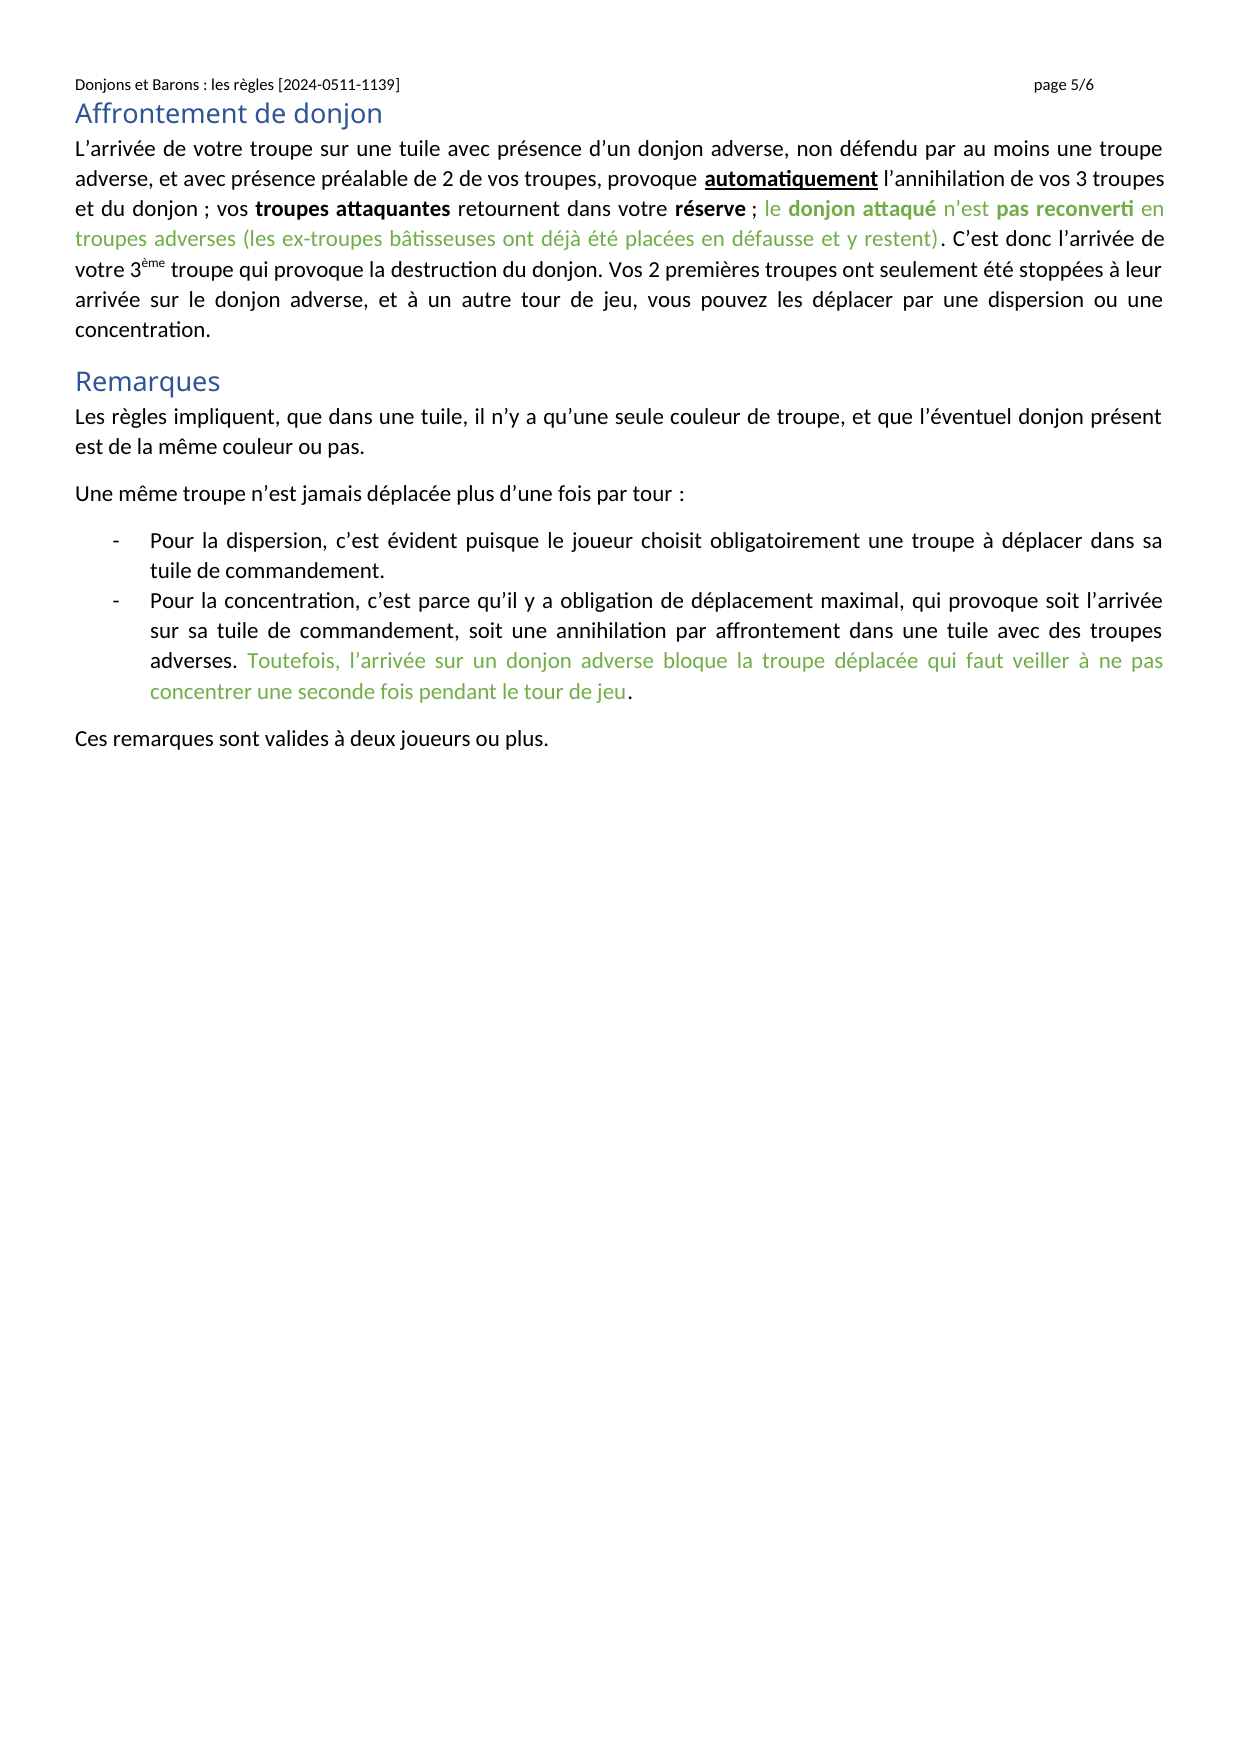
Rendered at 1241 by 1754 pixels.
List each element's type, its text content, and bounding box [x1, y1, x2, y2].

text Une même troupe n’est jamais déplacée plus d’une fois par tour : [75, 479, 1165, 507]
text Les règles impliquent, que dans une tuile, il n’y a qu’une seule couleur de troupe, et que l’éventuel donjon présent est de la même couleur ou pas. [75, 402, 1165, 460]
list Pour la dispersion, c’est évident puisque le joueur choisit obligatoirement une troupe à déplacer dans sa tuile de commandement. [112, 526, 1165, 584]
subtitle Remarques [75, 362, 1165, 399]
text L’arrivée de votre troupe sur une tuile avec présence d’un donjon adverse, non défendu par au moins une troupe adverse, et avec présence préalable de 2 de vos troupes, provoque automatiquement l’annihilation de vos 3 troupes et du donjon ; vos troupes attaquantes retournent dans votre réserve ; le donjon attaqué n’est pas reconverti en troupes adverses (les ex-troupes bâtisseuses ont déjà été placées en défausse et y restent). C’est donc l’arrivée de votre 3ème troupe qui provoque la destruction du donjon. Vos 2 premières troupes ont seulement été stoppées à leur arrivée sur le donjon adverse, et à un autre tour de jeu, vous pouvez les déplacer par une dispersion ou une concentration. [75, 134, 1165, 343]
list Pour la concentration, c’est parce qu’il y a obligation de déplacement maximal, qui provoque soit l’arrivée sur sa tuile de commandement, soit une annihilation par affrontement dans une tuile avec des troupes adverses. Toutefois, l’arrivée sur un donjon adverse bloque la troupe déplacée qui faut veiller à ne pas concentrer une seconde fois pendant le tour de jeu. [112, 586, 1165, 705]
text Ces remarques sont valides à deux joueurs ou plus. [75, 724, 1165, 752]
subtitle Affrontement de donjon [75, 94, 1165, 131]
